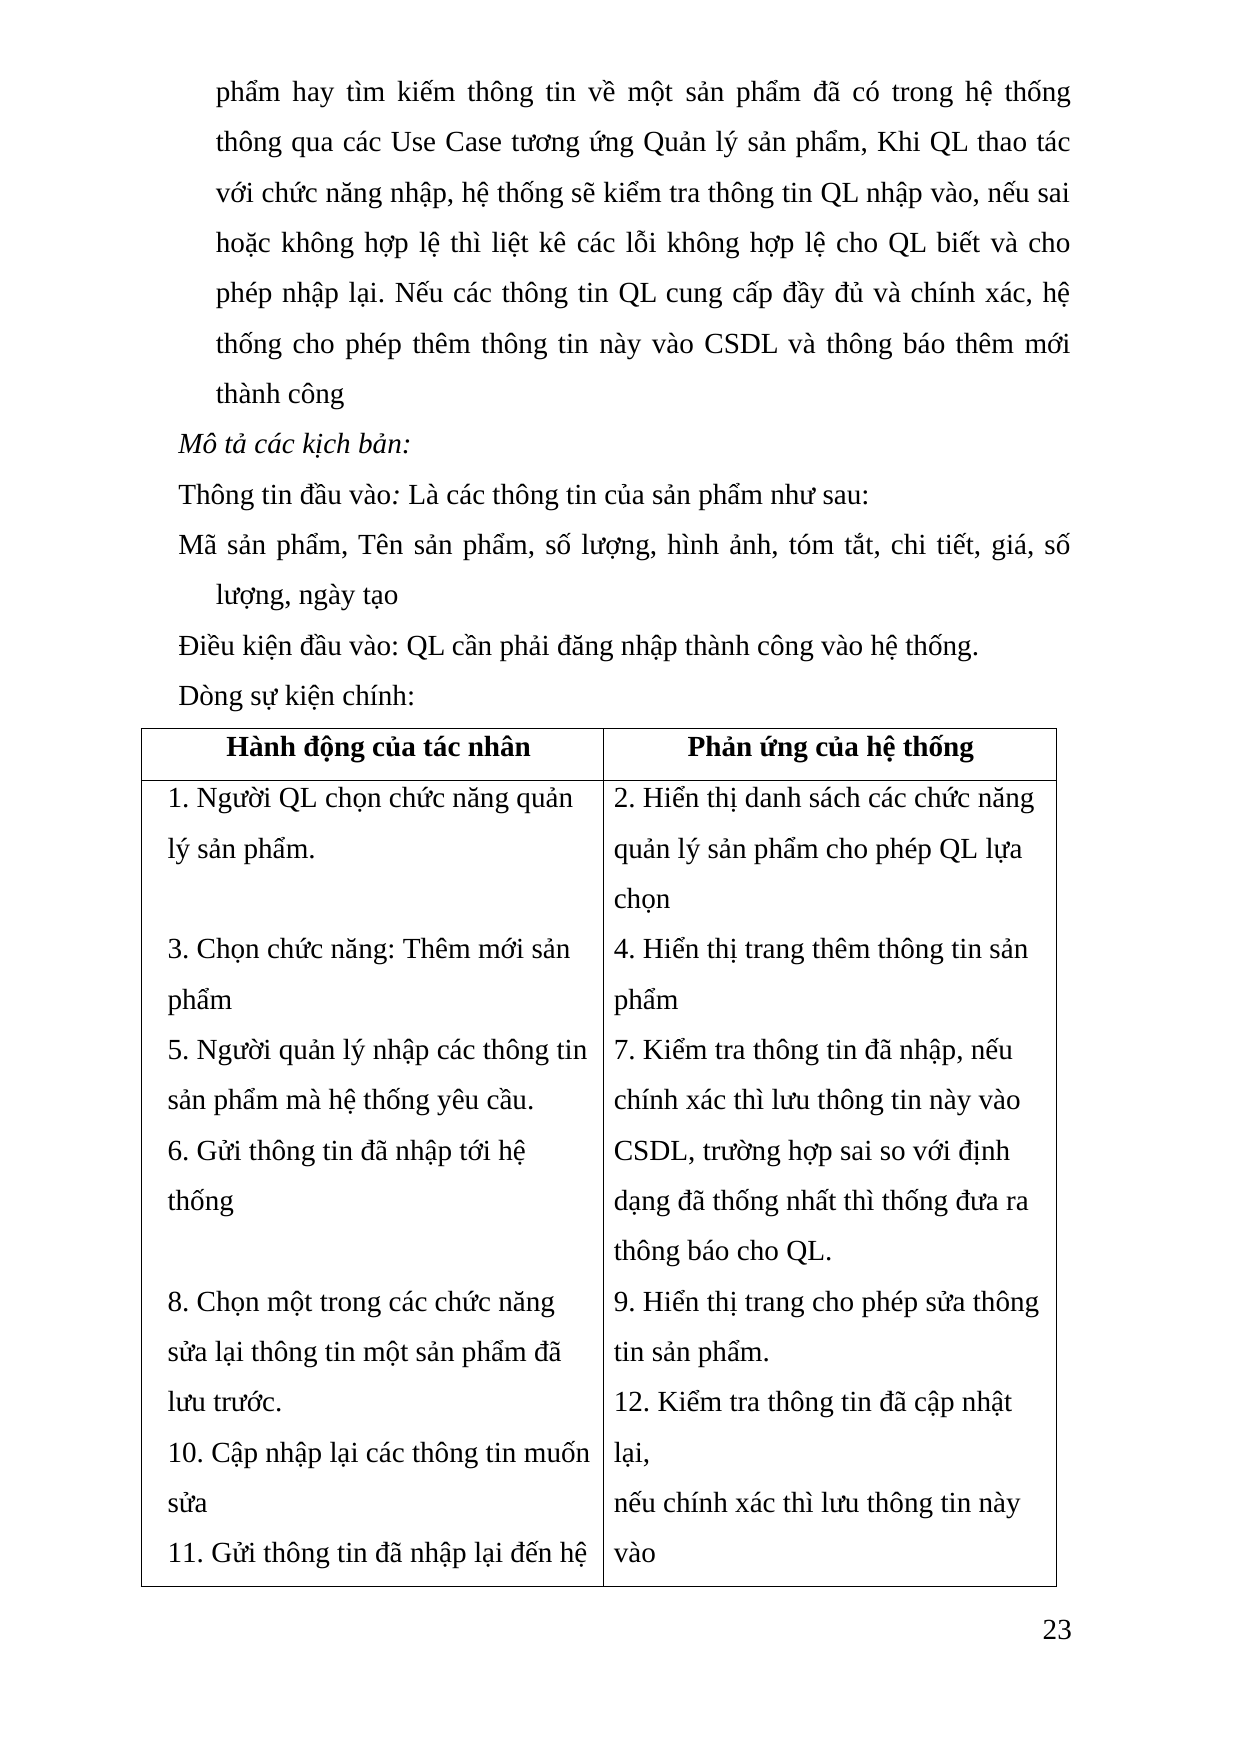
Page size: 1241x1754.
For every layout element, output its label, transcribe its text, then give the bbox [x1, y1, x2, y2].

text Thông tin đầu vào: Là các thông tin của sản phẩm như sau: [178, 477, 1071, 510]
table_header Hành động của tác nhân [142, 729, 603, 779]
text Mã sản phẩm, Tên sản phẩm, số lượng, hình ảnh, tóm tắt, chi tiết, giá, số lượng, ngày tạo [178, 527, 1071, 611]
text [178, 74, 1071, 410]
text Mô tả các kịch bản: [178, 426, 1071, 460]
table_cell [604, 781, 1056, 1586]
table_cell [142, 781, 603, 1586]
text Dòng sự kiện chính: [178, 678, 1071, 712]
text Điều kiện đầu vào: QL cần phải đăng nhập thành công vào hệ thống. [178, 628, 1071, 661]
table_header Phản ứng của hệ thống [604, 729, 1056, 779]
